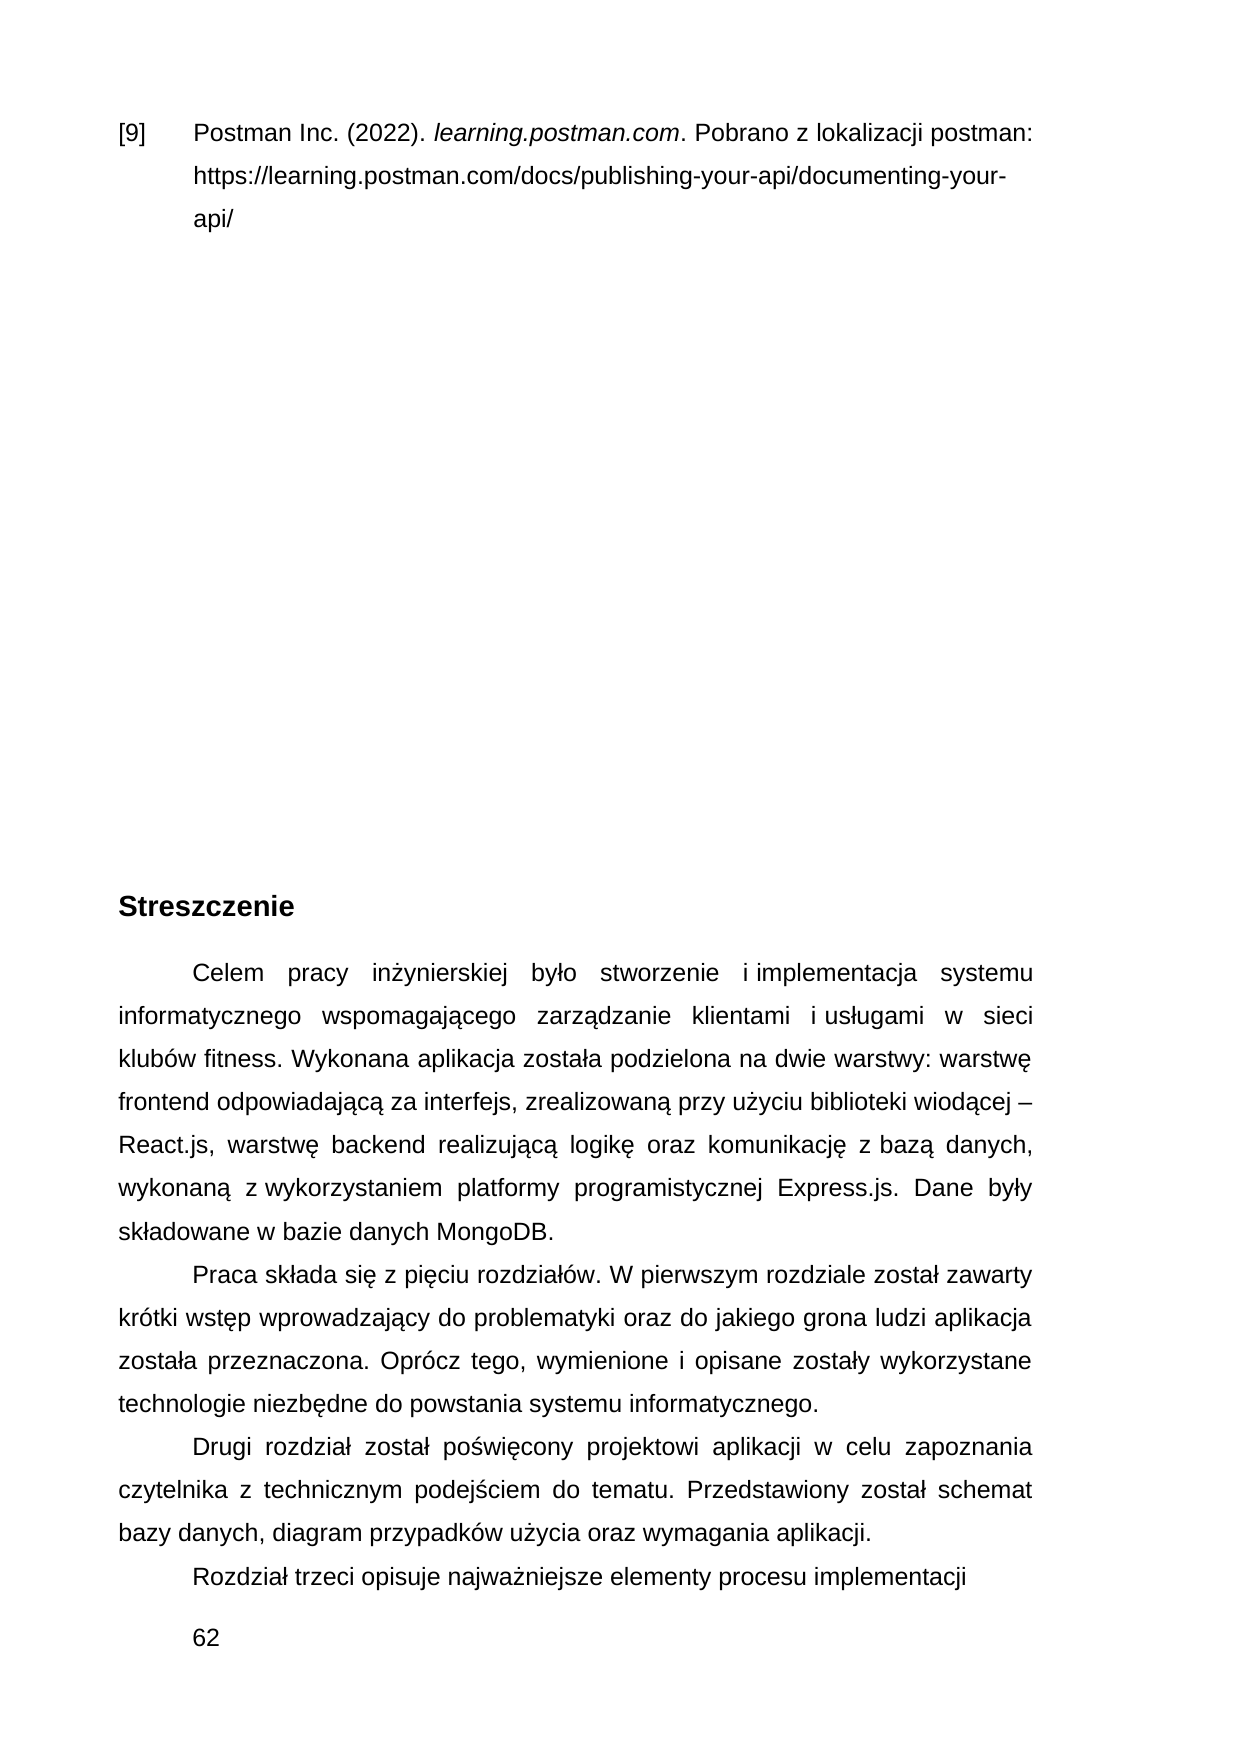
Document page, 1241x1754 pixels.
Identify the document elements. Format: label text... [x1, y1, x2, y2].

subtitle Streszczenie [118, 889, 1033, 922]
text Celem pracy inżynierskiej było stworzenie i implementacja systemu informatycznego wspomagającego zarządzanie klientami i usługami w sieci klubów fitness. Wykonana aplikacja została podzielona na dwie warstwy: warstwę frontend odpowiadającą za interfejs, zrealizowaną przy użyciu biblioteki wiodącej – React.js, warstwę backend realizującą logikę oraz komunikację z bazą danych, wykonaną z wykorzystaniem platformy programistycznej Express.js. Dane były składowane w bazie danych MongoDB. [118, 958, 1033, 1245]
text Drugi rozdział został poświęcony projektowi aplikacji w celu zapoznania czytelnika z technicznym podejściem do tematu. Przedstawiony został schemat bazy danych, diagram przypadków użycia oraz wymagania aplikacji. [118, 1432, 1033, 1547]
text Rozdział trzeci opisuje najważniejsze elementy procesu implementacji [118, 1562, 1033, 1590]
text Praca składa się z pięciu rozdziałów. W pierwszym rozdziale został zawarty krótki wstęp wprowadzający do problematyki oraz do jakiego grona ludzi aplikacja została przeznaczona. Oprócz tego, wymienione i opisane zostały wykorzystane technologie niezbędne do powstania systemu informatycznego. [118, 1260, 1033, 1418]
